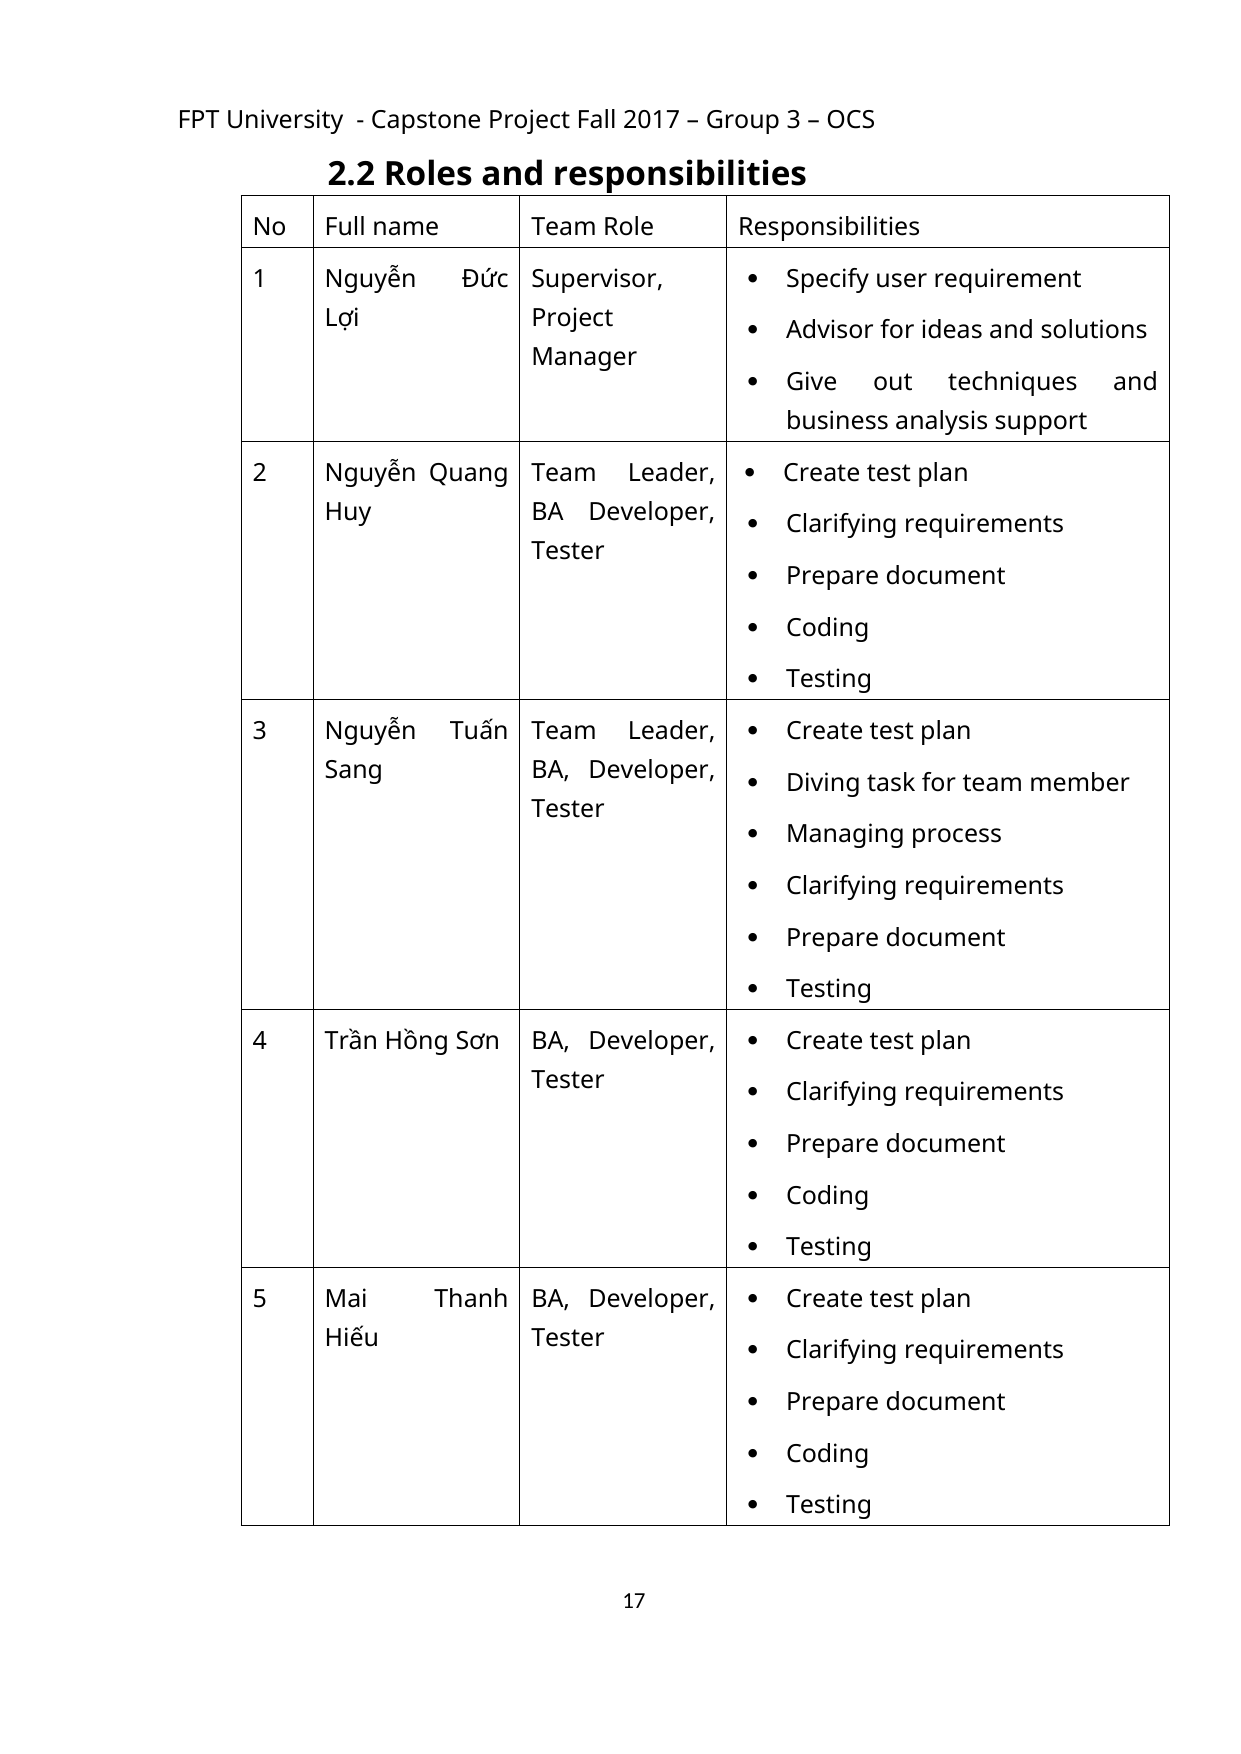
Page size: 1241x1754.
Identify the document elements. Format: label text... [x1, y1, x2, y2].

table_cell Create test plan Clarifying requirements Prepare document Coding Testing [727, 442, 1169, 699]
table_cell 4 [242, 1010, 313, 1267]
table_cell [727, 1010, 1169, 1267]
table_cell Specify user requirement Advisor for ideas and solutions Give out techniques and business analysis support [727, 248, 1169, 441]
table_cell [727, 1268, 1169, 1525]
table_header Full name [314, 196, 519, 247]
table_cell Mai Thanh Hiếu [314, 1268, 519, 1525]
table_cell 1 [242, 248, 313, 441]
table_header Responsibilities [727, 196, 1169, 247]
table_cell Team Leader, BA, Developer, Tester [520, 700, 726, 1009]
table_cell 3 [242, 700, 313, 1009]
table_cell 2 [242, 442, 313, 699]
subtitle 2.2 Roles and responsibilities [327, 150, 1090, 195]
table_cell BA, Developer, Tester [520, 1010, 726, 1267]
table_cell Create test plan Diving task for team member Managing process Clarifying requirements Prepare document Testing [727, 700, 1169, 1009]
table_cell Supervisor, Project Manager [520, 248, 726, 441]
table_cell 5 [242, 1268, 313, 1525]
table_cell BA, Developer, Tester [520, 1268, 726, 1525]
table_cell Trần Hồng Sơn [314, 1010, 519, 1267]
table_header Team Role [520, 196, 726, 247]
table_cell Nguyễn Tuấn Sang [314, 700, 519, 1009]
table_cell Team Leader, BA Developer, Tester [520, 442, 726, 699]
table_cell Nguyễn Quang Huy [314, 442, 519, 699]
table_cell Nguyễn Đức Lợi [314, 248, 519, 441]
table_header No [242, 196, 313, 247]
